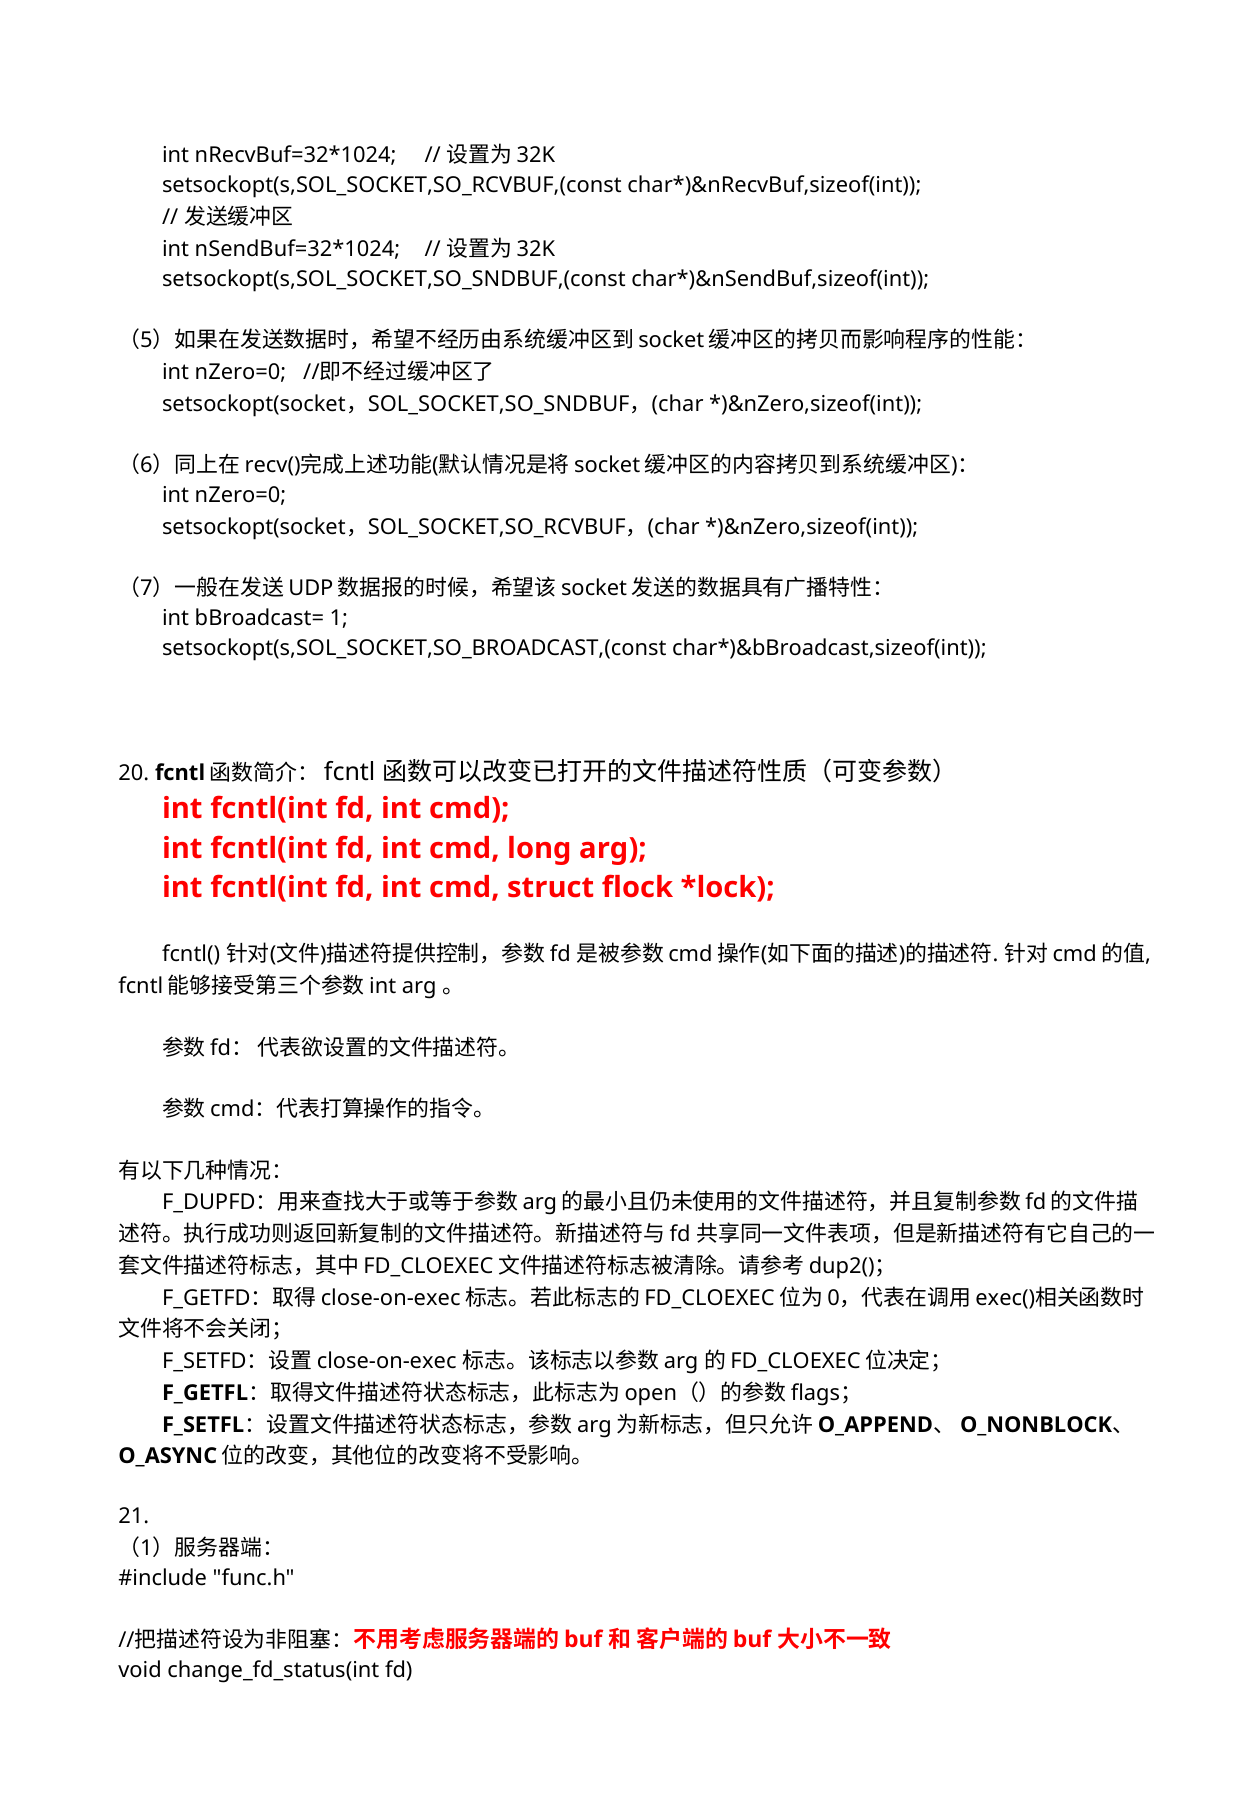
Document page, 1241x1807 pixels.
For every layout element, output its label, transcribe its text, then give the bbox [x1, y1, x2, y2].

text int nZero=0; //即不经过缓冲区了 [118, 354, 1158, 386]
text 参数fd： 代表欲设置的文件描述符。 [118, 1029, 1158, 1061]
text 参数cmd：代表打算操作的指令。 [118, 1091, 1158, 1123]
text int nZero=0; [118, 479, 1158, 509]
text int fcntl(int fd, int cmd, struct flock *lock); [118, 867, 1158, 906]
text int fcntl(int fd, int cmd); [118, 787, 1158, 827]
text //把描述符设为非阻塞：不用考虑服务器端的buf 和 客户端的buf 大小不一致 [118, 1621, 1158, 1654]
text F_SETFL：设置文件描述符状态标志，参数arg为新标志，但只允许 O_APPEND、 O_NONBLOCK、 O_ASYNC位的改变，其他位的改变将不受影响。 [118, 1407, 1158, 1470]
text setsockopt(s,SOL_SOCKET,SO_BROADCAST,(const char*)&bBroadcast,sizeof(int)); [118, 632, 1158, 662]
text setsockopt(socket，SOL_SOCKET,SO_RCVBUF，(char *)&nZero,sizeof(int)); [118, 509, 1158, 541]
text int fcntl(int fd, int cmd, long arg); [118, 827, 1158, 867]
text setsockopt(s,SOL_SOCKET,SO_RCVBUF,(const char*)&nRecvBuf,sizeof(int)); [118, 169, 1158, 199]
text int nRecvBuf=32*1024; // 设置为32K [118, 137, 1158, 169]
text #include "func.h" [118, 1562, 1158, 1591]
text （6）同上在recv()完成上述功能(默认情况是将socket缓冲区的内容拷贝到系统缓冲区)： [118, 447, 1158, 479]
text int nSendBuf=32*1024; // 设置为32K [118, 231, 1158, 263]
text （5）如果在发送数据时，希望不经历由系统缓冲区到socket缓冲区的拷贝而影响程序的性能： [118, 322, 1158, 354]
text setsockopt(s,SOL_SOCKET,SO_SNDBUF,(const char*)&nSendBuf,sizeof(int)); [118, 263, 1158, 292]
text 20. fcntl函数简介： fcntl 函数可以改变已打开的文件描述符性质（可变参数） [118, 751, 1158, 787]
text F_GETFD：取得close-on-exec标志。若此标志的FD_CLOEXEC位为0，代表在调用exec()相关函数时文件将不会关闭； [118, 1280, 1158, 1343]
text F_GETFL：取得文件描述符状态标志，此标志为open（）的参数flags； [118, 1375, 1158, 1407]
text setsockopt(socket，SOL_SOCKET,SO_SNDBUF，(char *)&nZero,sizeof(int)); [118, 386, 1158, 417]
text 有以下几种情况： [118, 1153, 1158, 1184]
text F_DUPFD：用来查找大于或等于参数arg的最小且仍未使用的文件描述符，并且复制参数fd的文件描述符。执行成功则返回新复制的文件描述符。新描述符与fd 共享同一文件表项，但是新描述符有它自己的一套文件描述符标志，其中FD_CLOEXEC文件描述符标志被清除。请参考dup2()； [118, 1184, 1158, 1280]
text fcntl() 针对(文件)描述符提供控制，参数fd 是被参数cmd操作(如下面的描述)的描述符. 针对cmd的值, fcntl能够接受第三个参数int arg 。 [118, 936, 1158, 1000]
text 21. [118, 1500, 1158, 1530]
text int bBroadcast= 1; [118, 602, 1158, 632]
text // 发送缓冲区 [118, 199, 1158, 231]
text void change_fd_status(int fd) [118, 1654, 1158, 1684]
text （7）一般在发送UDP数据报的时候，希望该socket发送的数据具有广播特性： [118, 570, 1158, 602]
text （1）服务器端： [118, 1530, 1158, 1562]
text F_SETFD：设置close-on-exec 标志。该标志以参数arg 的FD_CLOEXEC位决定； [118, 1343, 1158, 1375]
